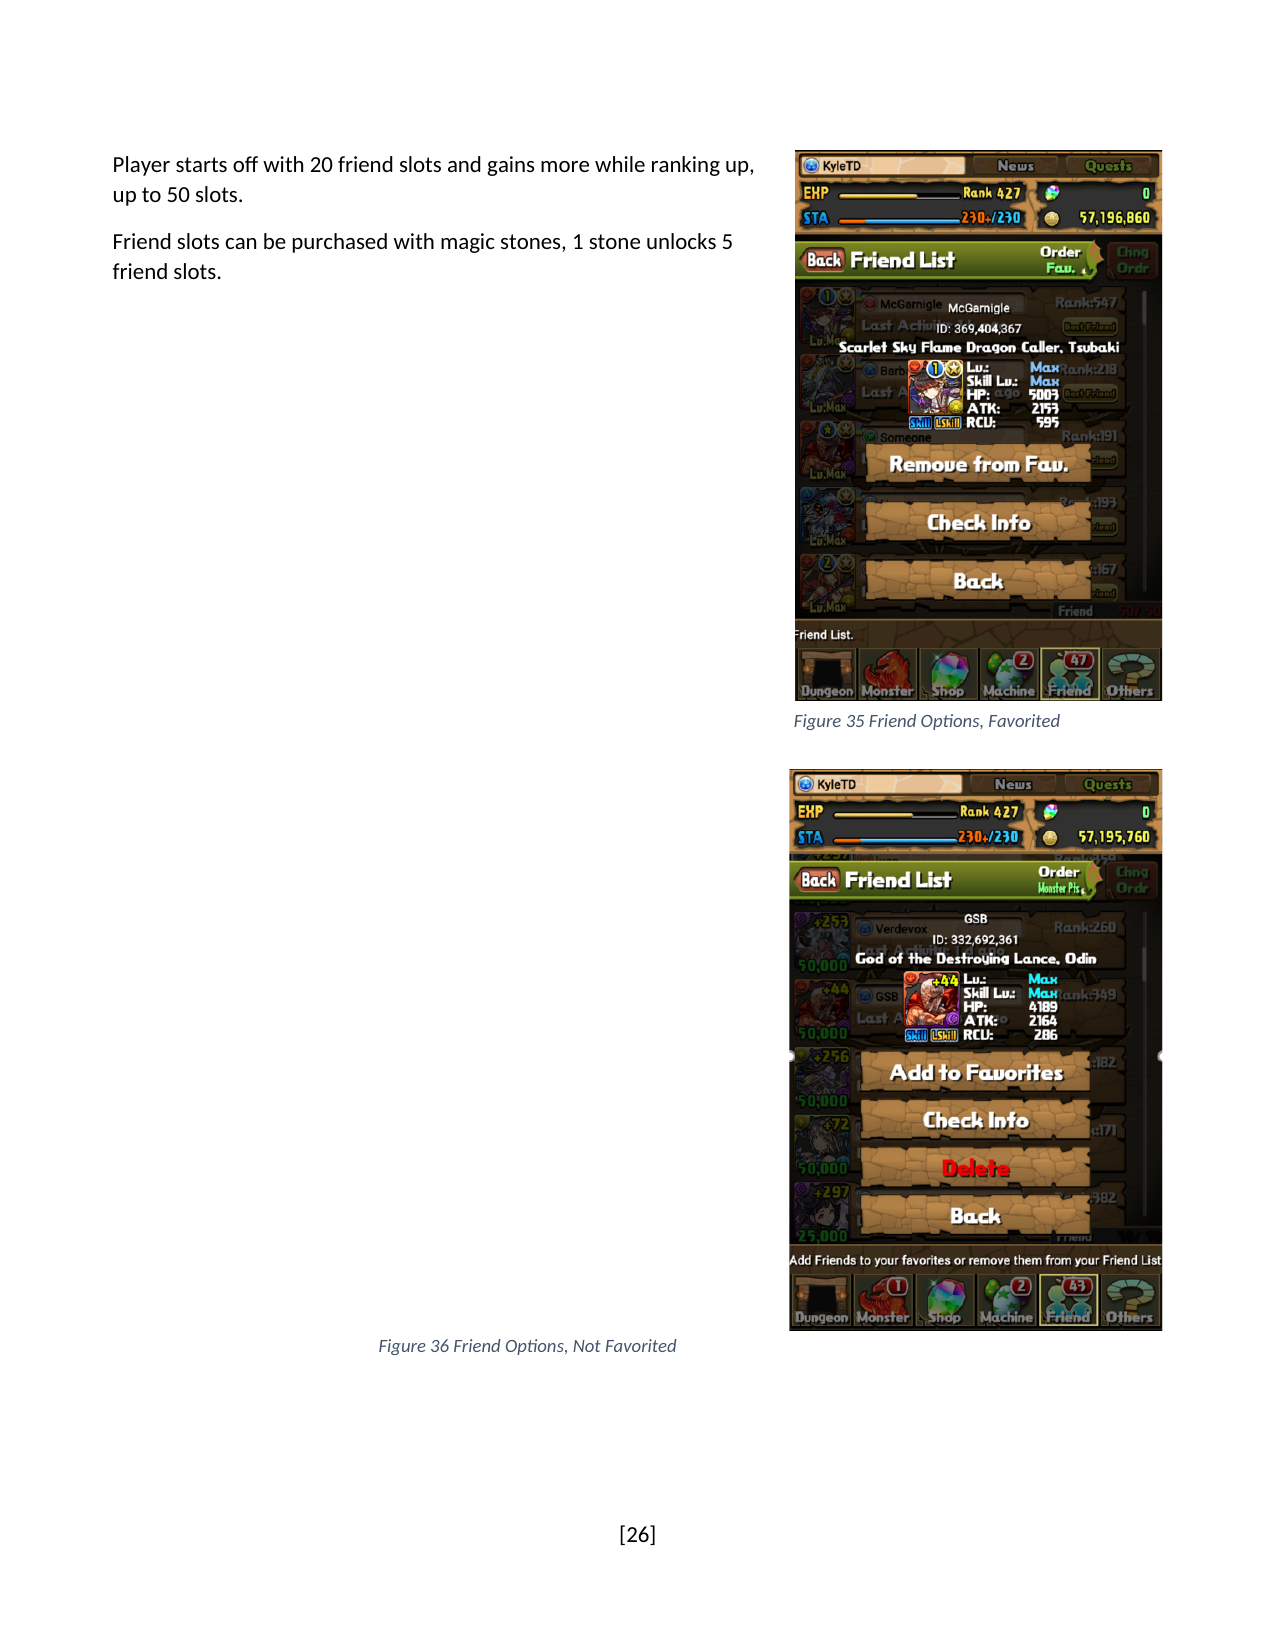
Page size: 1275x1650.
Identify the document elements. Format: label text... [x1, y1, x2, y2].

text Friend slots can be purchased with magic stones, 1 stone unlocks 5 friend slots. [112, 227, 795, 285]
text Player starts off with 20 friend slots and gains more while ranking up, up to 50 slots. [112, 150, 795, 208]
picture [789, 769, 1163, 1331]
picture [795, 150, 1163, 701]
